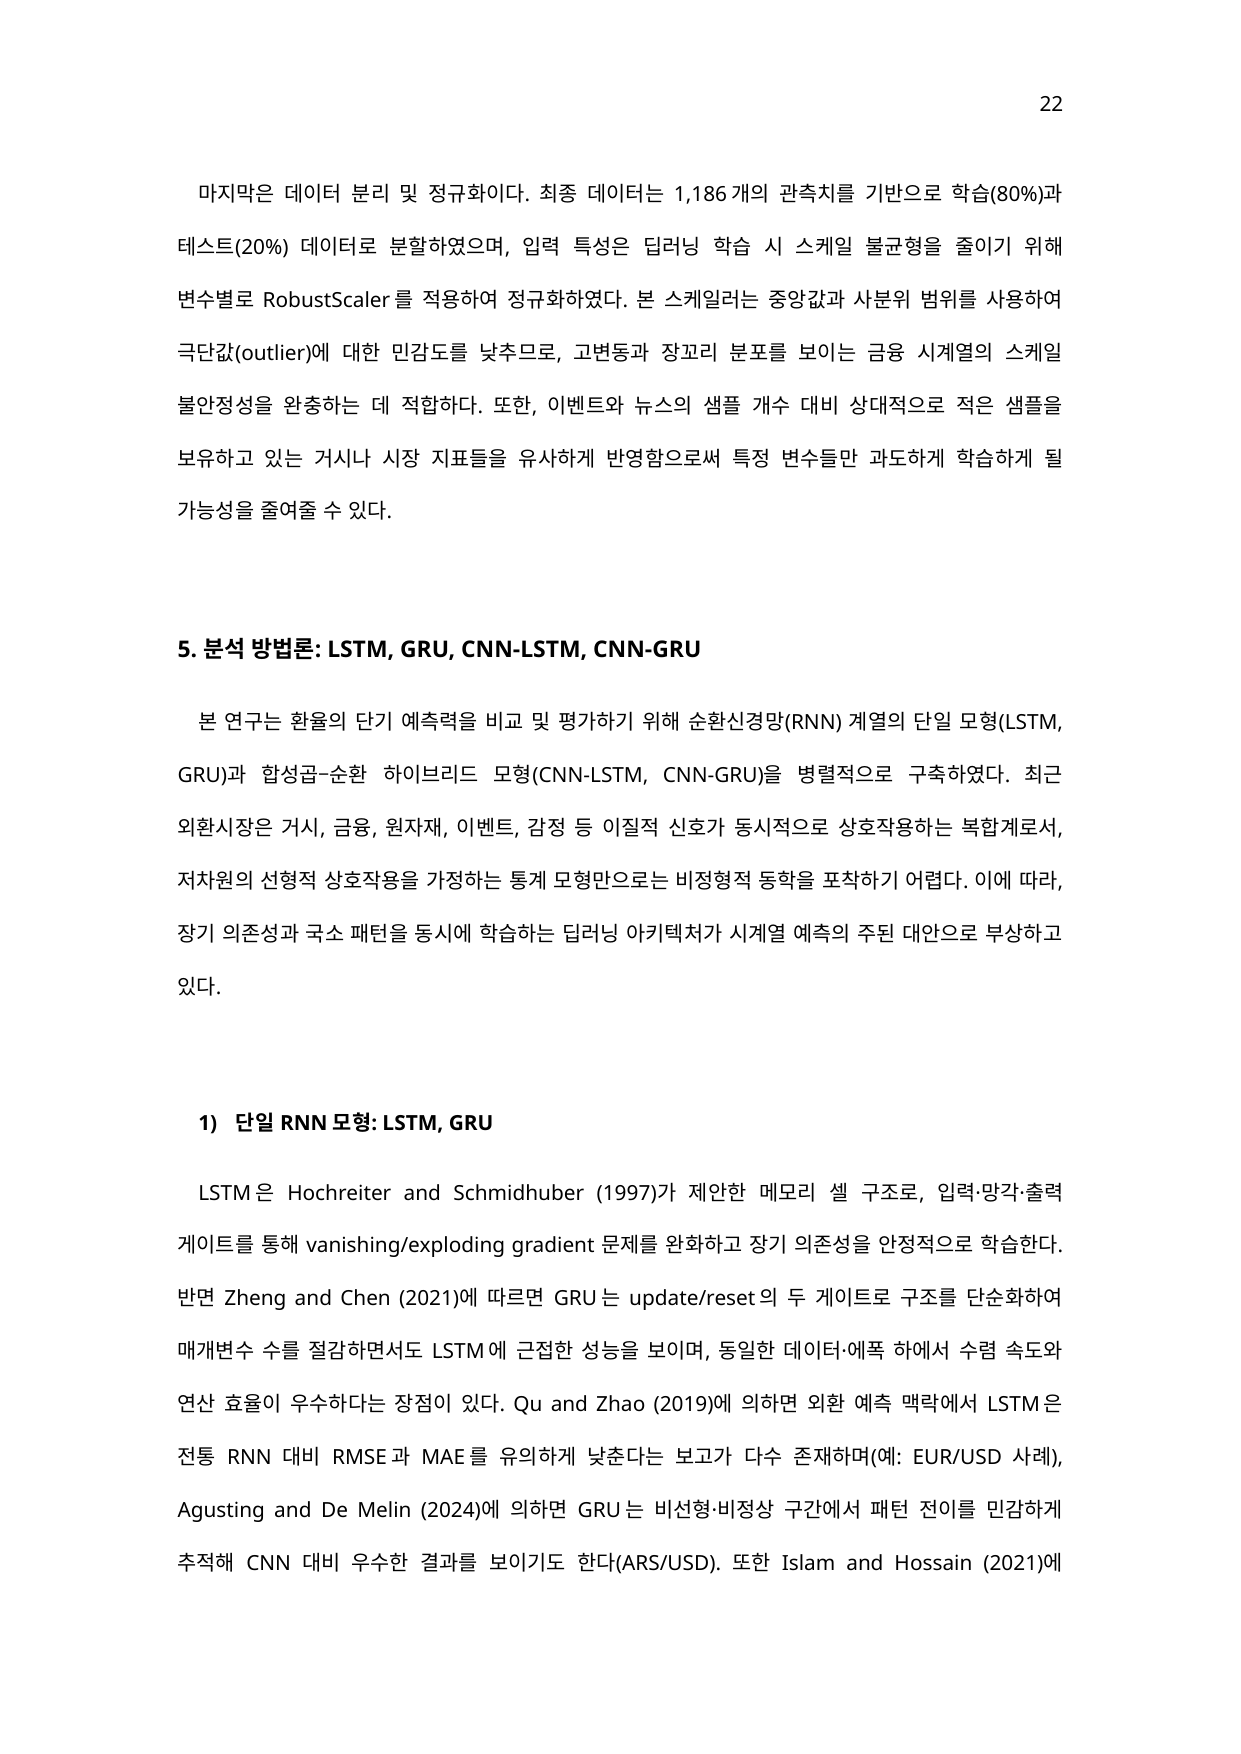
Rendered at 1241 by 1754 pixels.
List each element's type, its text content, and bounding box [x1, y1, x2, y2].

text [177, 1176, 1063, 1577]
text 본 연구는 환율의 단기 예측력을 비교 및 평가하기 위해 순환신경망(RNN) 계열의 단일 모형(LSTM, GRU)과 합성곱–순환 하이브리드 모형(CNN-LSTM, CNN-GRU)을 병렬적으로 구축하였다. 최근 외환시장은 거시, 금융, 원자재, 이벤트, 감정 등 이질적 신호가 동시적으로 상호작용하는 복합계로서, 저차원의 선형적 상호작용을 가정하는 통계 모형만으로는 비정형적 동학을 포착하기 어렵다. 이에 따라, 장기 의존성과 국소 패턴을 동시에 학습하는 딥러닝 아키텍처가 시계열 예측의 주된 대안으로 부상하고 있다. [177, 706, 1063, 1000]
text 마지막은 데이터 분리 및 정규화이다. 최종 데이터는 1,186개의 관측치를 기반으로 학습(80%)과 테스트(20%) 데이터로 분할하였으며, 입력 특성은 딥러닝 학습 시 스케일 불균형을 줄이기 위해 변수별로 RobustScaler를 적용하여 정규화하였다. 본 스케일러는 중앙값과 사분위 범위를 사용하여 극단값(outlier)에 대한 민감도를 낮추므로, 고변동과 장꼬리 분포를 보이는 금융 시계열의 스케일 불안정성을 완충하는 데 적합하다. 또한, 이벤트와 뉴스의 샘플 개수 대비 상대적으로 적은 샘플을 보유하고 있는 거시나 시장 지표들을 유사하게 반영함으로써 특정 변수들만 과도하게 학습하게 될 가능성을 줄여줄 수 있다. [177, 177, 1063, 525]
list 단일 RNN 모형: LSTM, GRU [198, 1106, 1063, 1136]
text 5. 분석 방법론: LSTM, GRU, CNN-LSTM, CNN-GRU [177, 631, 1063, 664]
